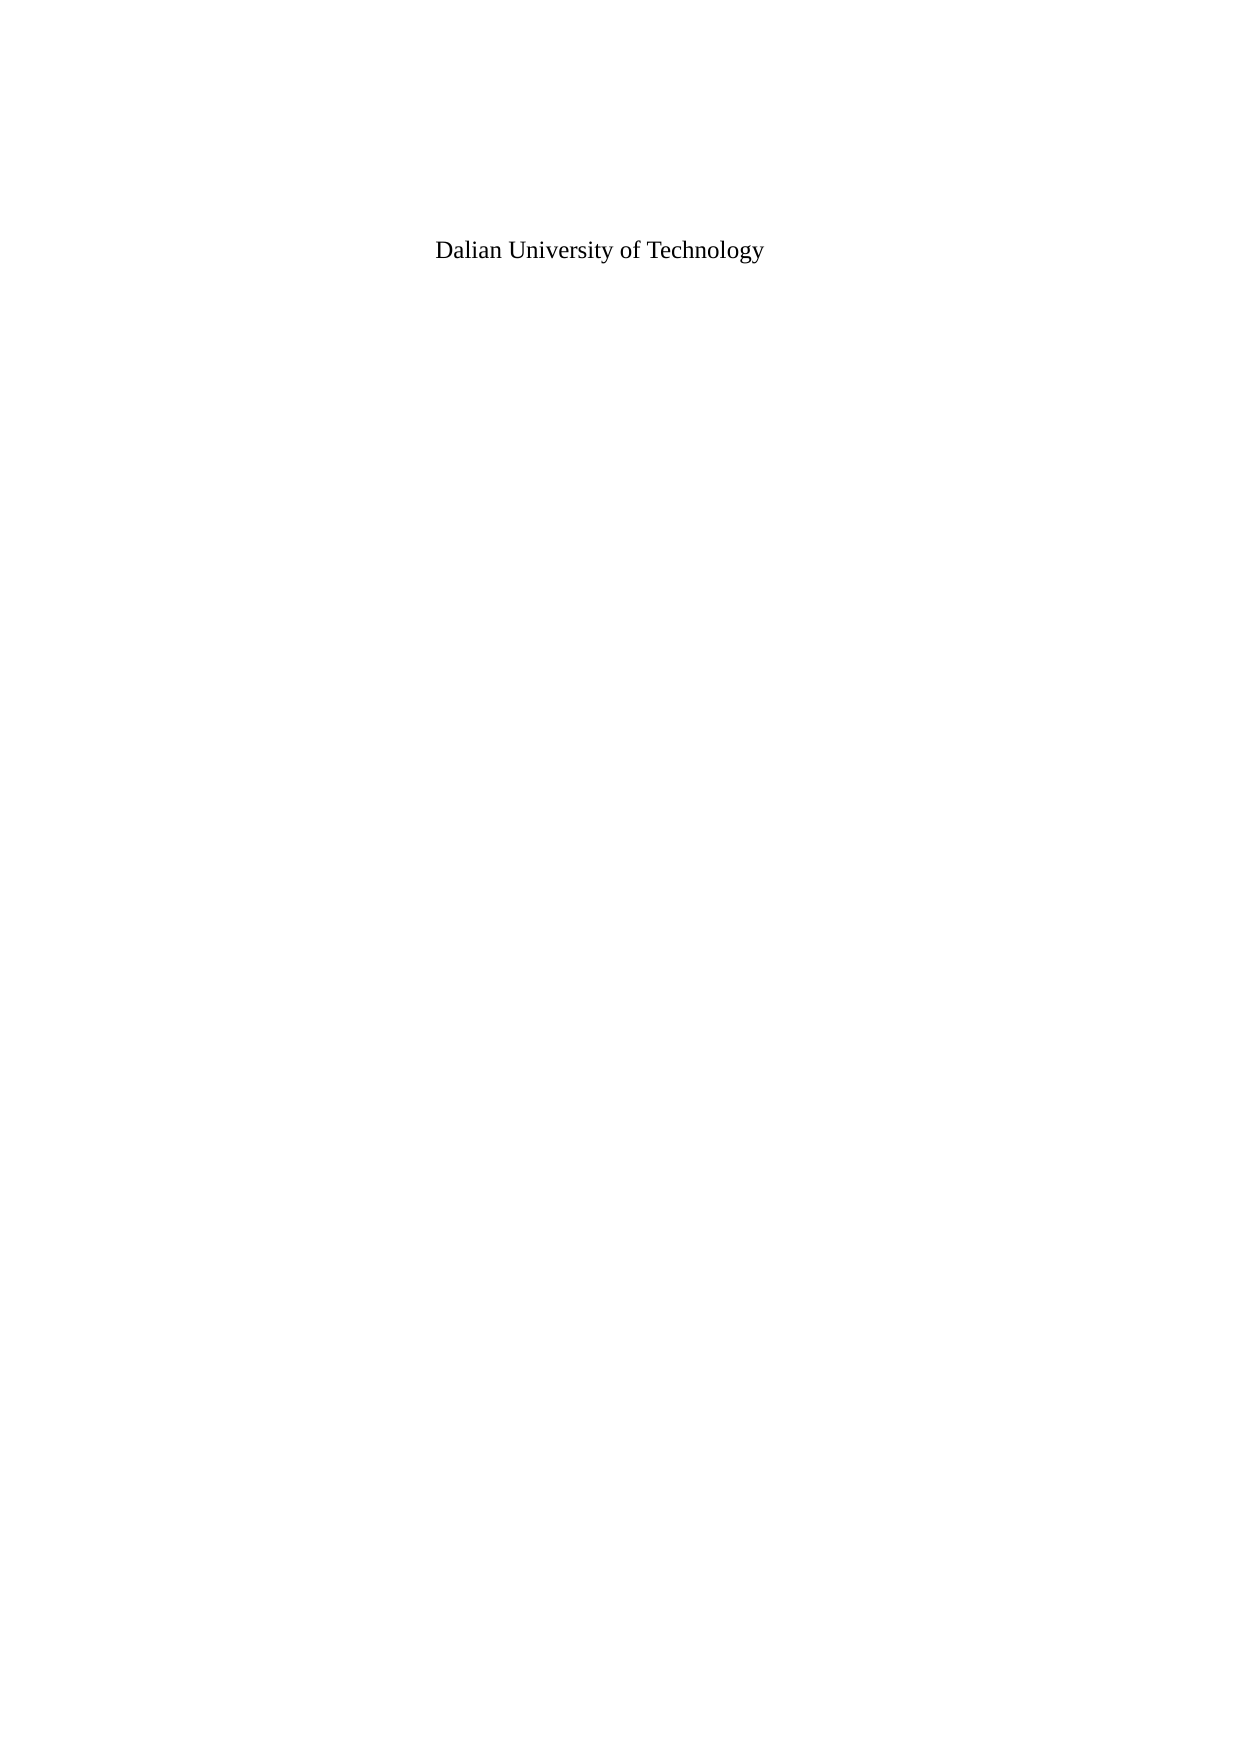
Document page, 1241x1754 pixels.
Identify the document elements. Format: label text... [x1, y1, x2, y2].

text Dalian University of Technology [148, 235, 1092, 264]
